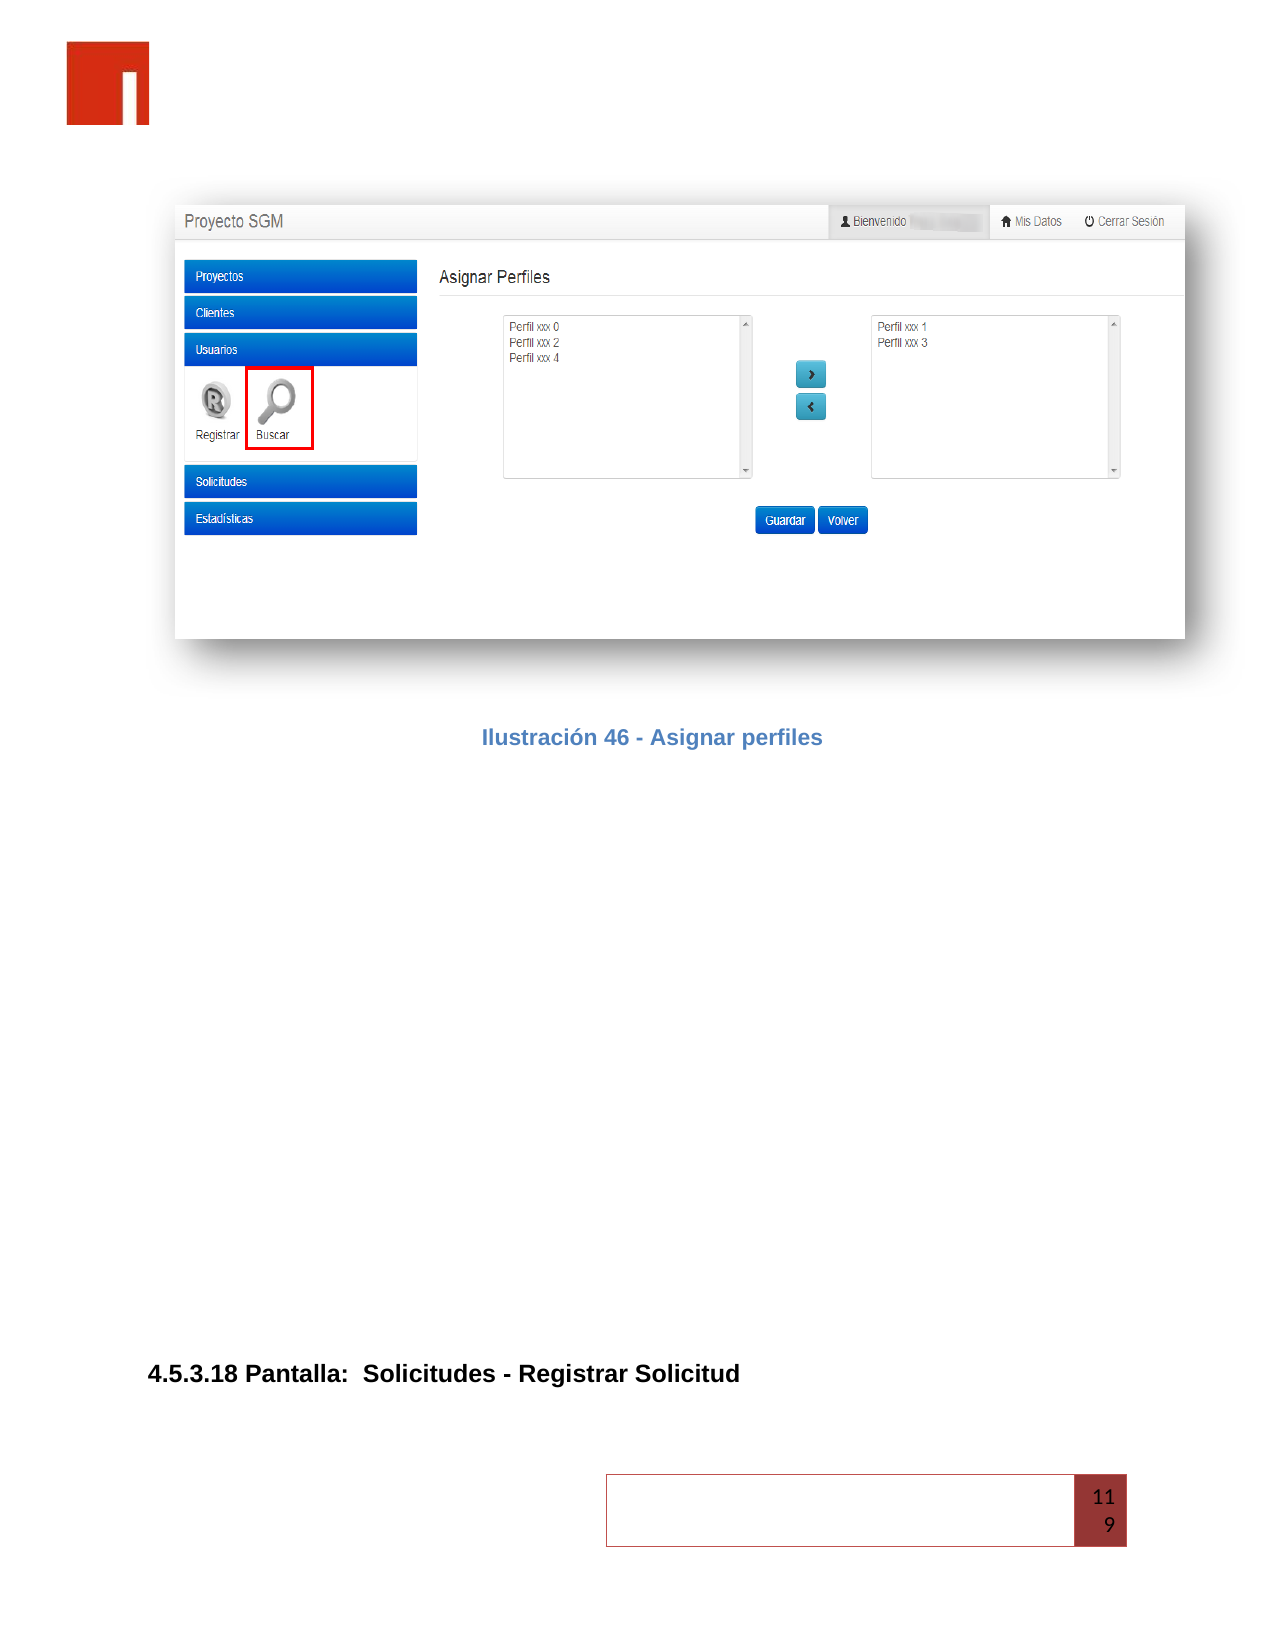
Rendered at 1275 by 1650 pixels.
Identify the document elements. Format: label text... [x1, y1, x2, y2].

picture [175, 205, 1185, 639]
picture [66, 41, 150, 125]
text Ilustración 46 - Asignar perfiles [148, 724, 1157, 751]
subtitle 4.5.3.18 Pantalla: Solicitudes - Registrar Solicitud [148, 1359, 1157, 1388]
